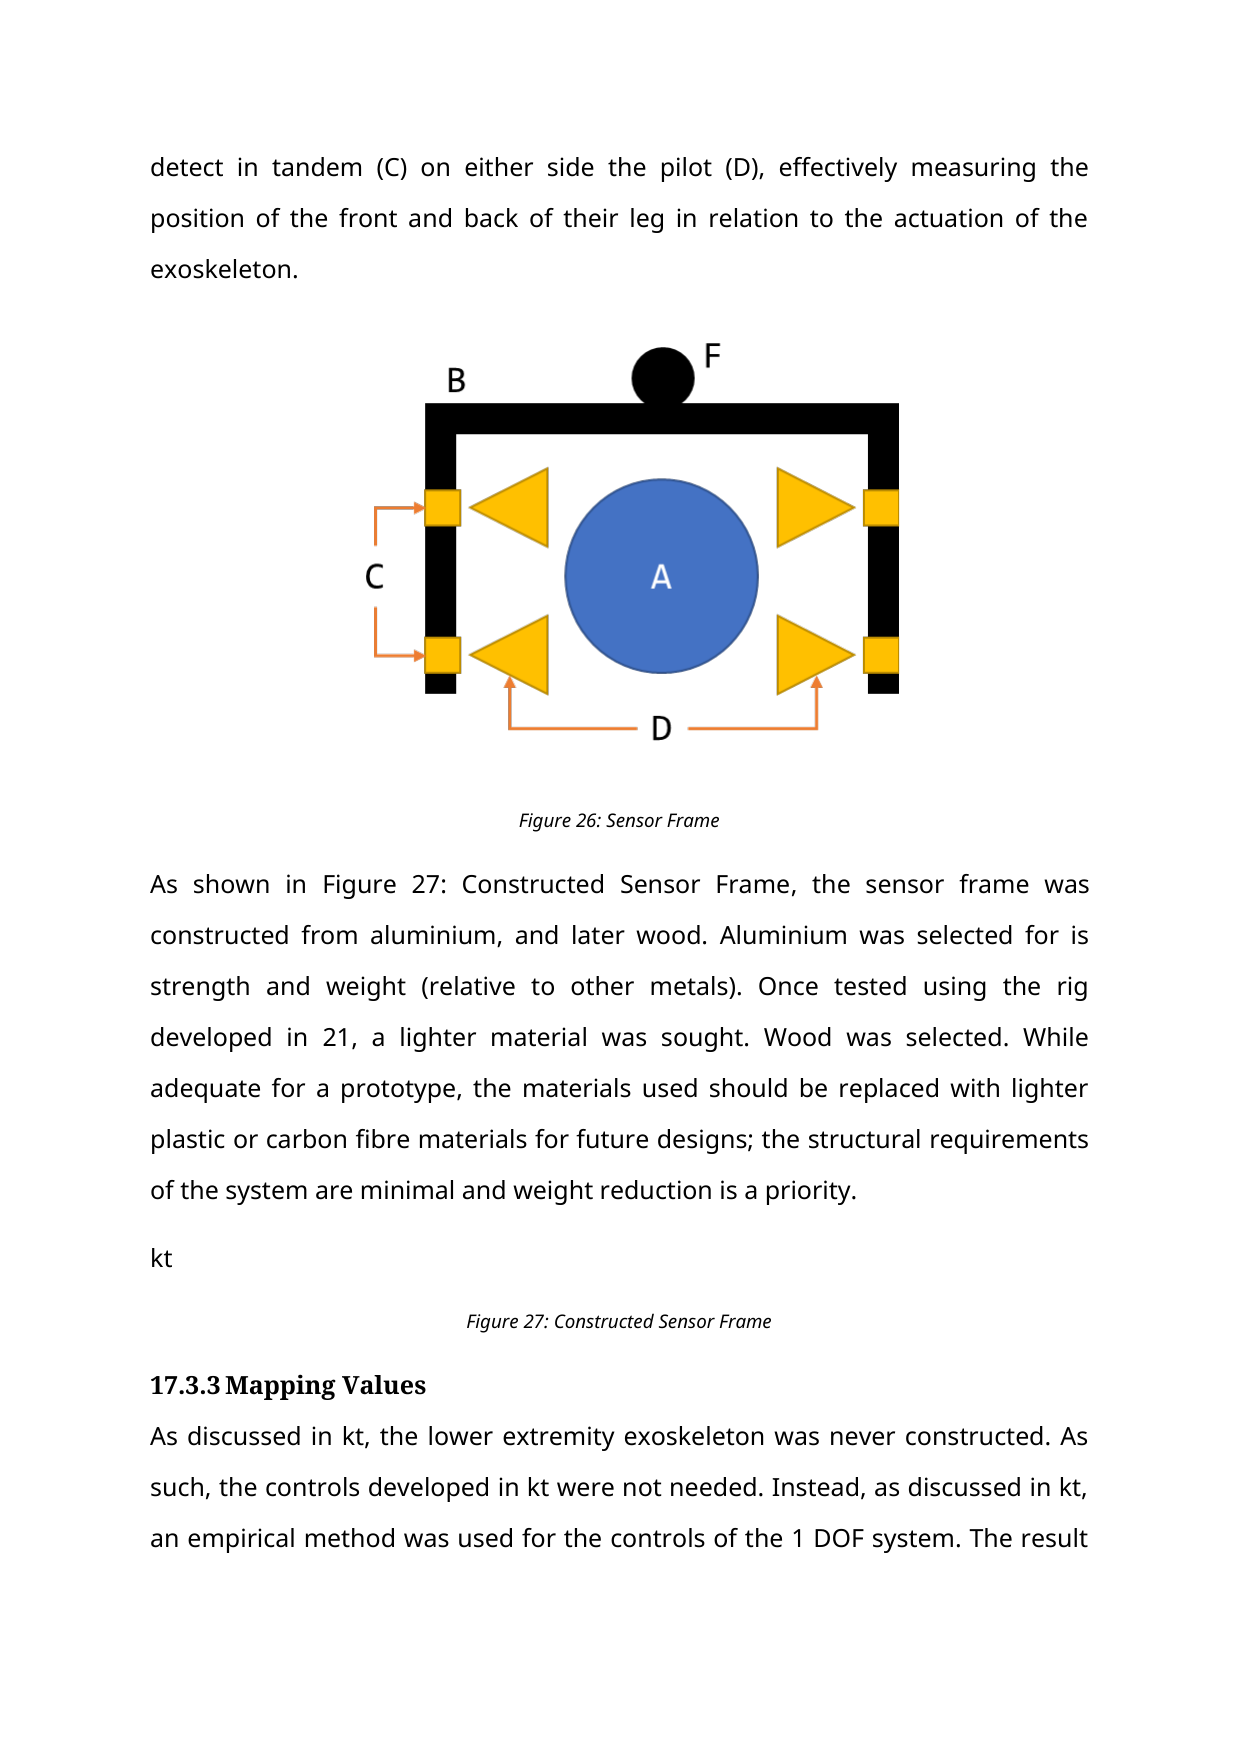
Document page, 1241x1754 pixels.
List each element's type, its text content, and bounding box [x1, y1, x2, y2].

subtitle Mapping Values [150, 1367, 1090, 1401]
text Figure 26: Sensor Frame [150, 807, 1090, 833]
text Figure 27: Constructed Sensor Frame [150, 1308, 1090, 1334]
text As shown in Figure 27: Constructed Sensor Frame, the sensor frame was constructed from aluminium, and later wood. Aluminium was selected for is strength and weight (relative to other metals). Once tested using the rig developed in 17, a lighter material was sought. Wood was selected. While adequate for a prototype, the materials used should be replaced with lighter plastic or carbon fibre materials for future designs; the structural requirements of the system are minimal and weight reduction is a priority. [150, 867, 1090, 1207]
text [150, 150, 1090, 286]
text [150, 1418, 1090, 1554]
text kt [150, 1241, 1090, 1274]
picture [341, 319, 900, 774]
